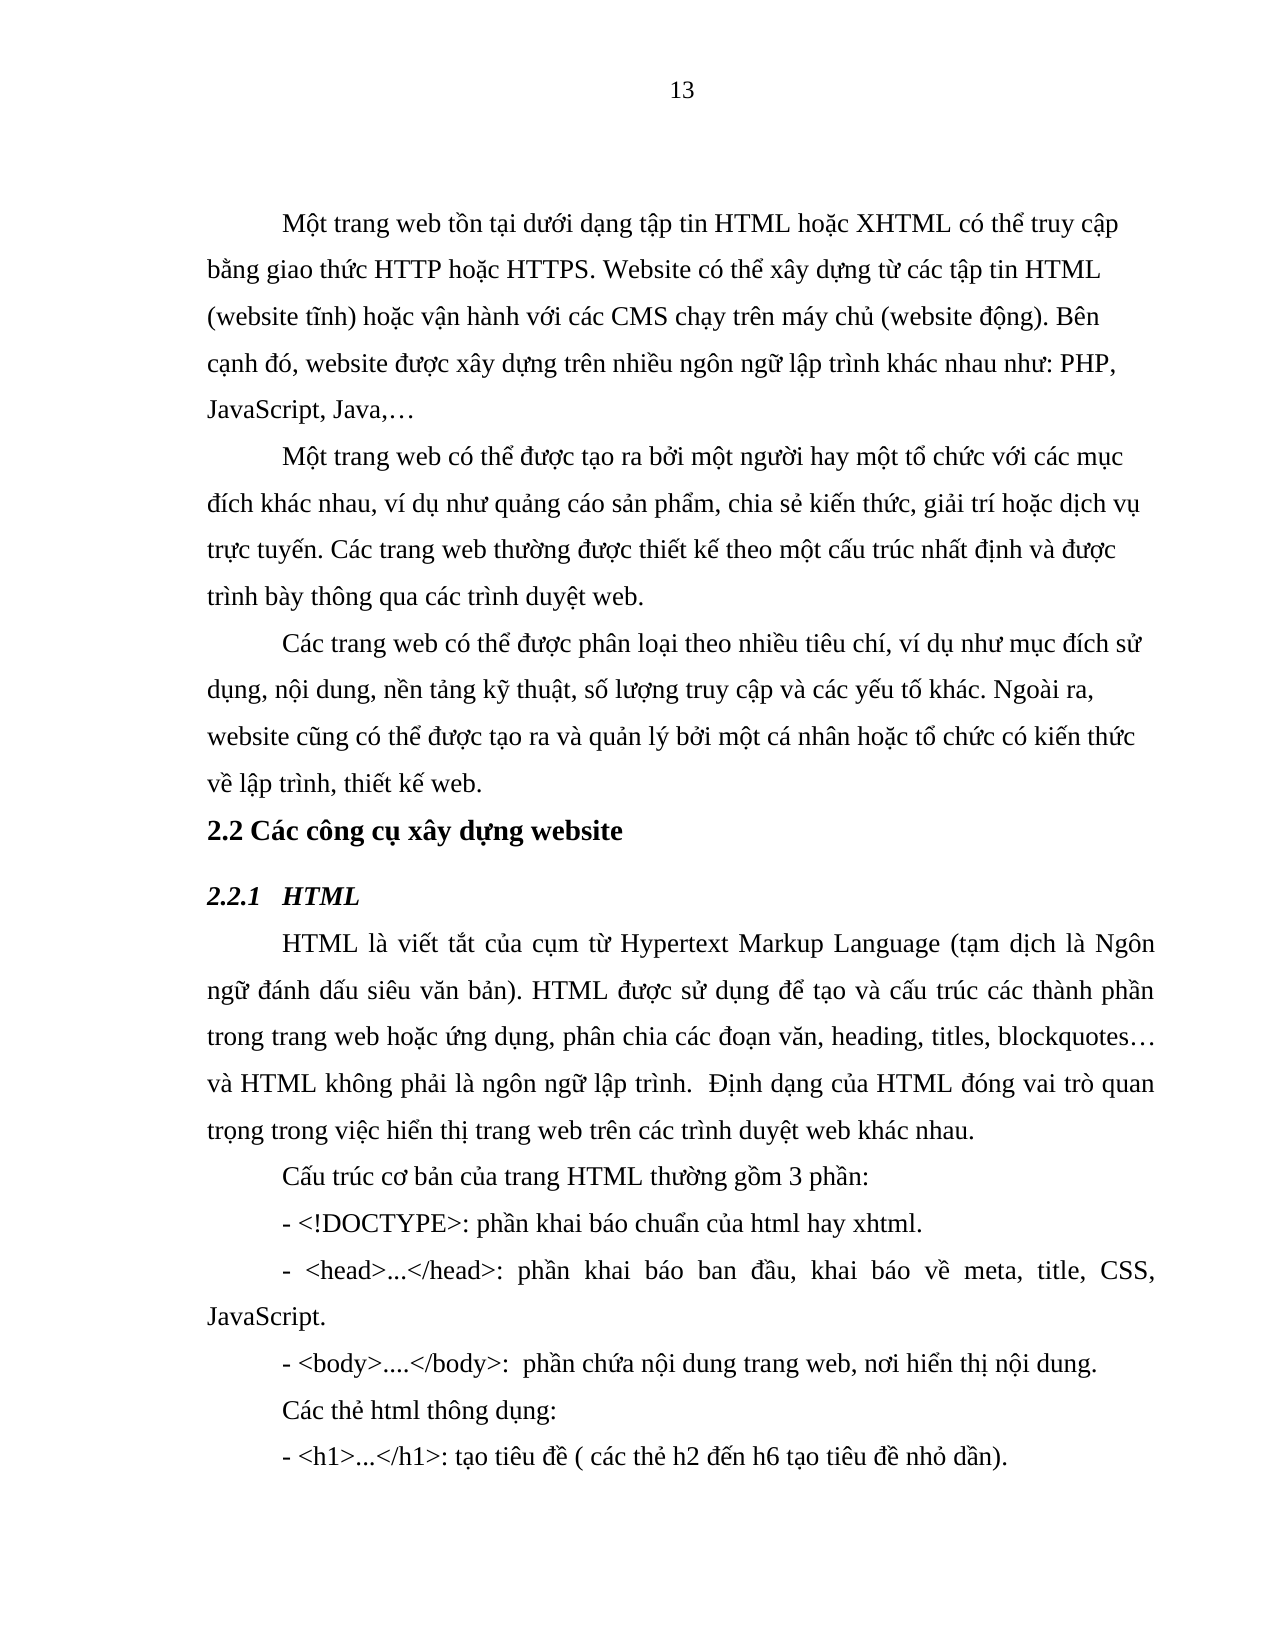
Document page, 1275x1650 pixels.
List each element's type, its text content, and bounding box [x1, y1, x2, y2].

text Các thẻ html thông dụng: [207, 1394, 1157, 1425]
text Các trang web có thể được phân loại theo nhiều tiêu chí, ví dụ như mục đích sử dụng, nội dung, nền tảng kỹ thuật, số lượng truy cập và các yếu tố khác. Ngoài ra, website cũng có thể được tạo ra và quản lý bởi một cá nhân hoặc tổ chức có kiến thức về lập trình, thiết kế web. [207, 627, 1157, 798]
text - <!DOCTYPE>: phần khai báo chuẩn của html hay xhtml. [207, 1207, 1157, 1238]
text Cấu trúc cơ bản của trang HTML thường gồm 3 phần: [207, 1160, 1157, 1192]
text Một trang web tồn tại dưới dạng tập tin HTML hoặc XHTML có thể truy cập bằng giao thức HTTP hoặc HTTPS. Website có thể xây dựng từ các tập tin HTML (website tĩnh) hoặc vận hành với các CMS chạy trên máy chủ (website động). Bên cạnh đó, website được xây dựng trên nhiều ngôn ngữ lập trình khác nhau như: PHP, JavaScript, Java,… [207, 207, 1157, 424]
text - <h1>...</h1>: tạo tiêu đề ( các thẻ h2 đến h6 tạo tiêu đề nhỏ dần). [207, 1440, 1157, 1472]
list HTML [207, 880, 1157, 912]
text HTML là viết tắt của cụm từ Hypertext Markup Language (tạm dịch là Ngôn ngữ đánh dấu siêu văn bản). HTML được sử dụng để tạo và cấu trúc các thành phần trong trang web hoặc ứng dụng, phân chia các đoạn văn, heading, titles, blockquotes… và HTML không phải là ngôn ngữ lập trình. Định dạng của HTML đóng vai trò quan trọng trong việc hiển thị trang web trên các trình duyệt web khác nhau. [207, 927, 1157, 1145]
text Một trang web có thể được tạo ra bởi một người hay một tổ chức với các mục đích khác nhau, ví dụ như quảng cáo sản phẩm, chia sẻ kiến thức, giải trí hoặc dịch vụ trực tuyến. Các trang web thường được thiết kế theo một cấu trúc nhất định và được trình bày thông qua các trình duyệt web. [207, 440, 1157, 611]
text - <head>...</head>: phần khai báo ban đầu, khai báo về meta, title, CSS, JavaScript. [207, 1254, 1157, 1332]
list Các công cụ xây dựng website [207, 813, 1157, 847]
text - <body>....</body>: phần chứa nội dung trang web, nơi hiển thị nội dung. [207, 1347, 1157, 1378]
